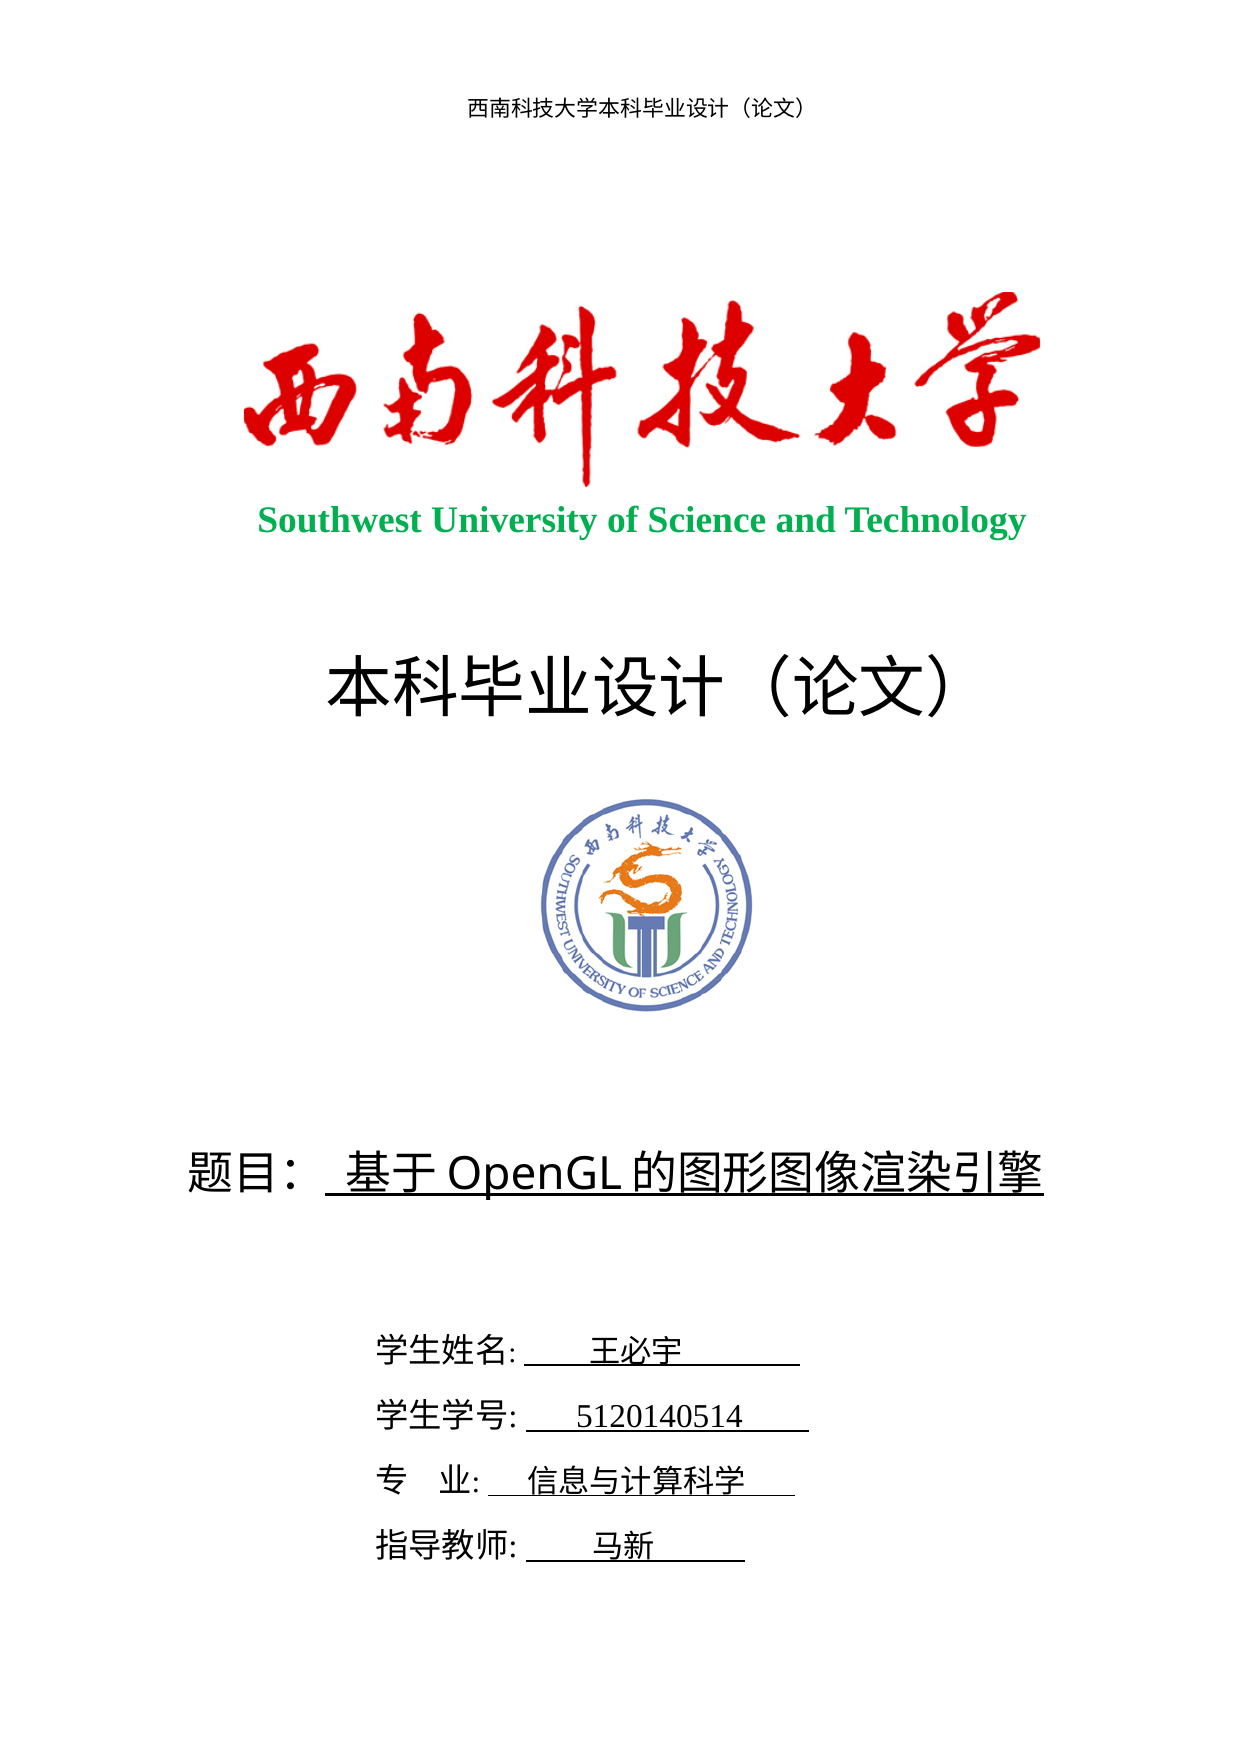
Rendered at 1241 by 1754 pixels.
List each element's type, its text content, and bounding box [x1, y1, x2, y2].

text 本科毕业设计（论文） [187, 633, 1053, 731]
text Southwest University of Science and Technology [187, 487, 1053, 552]
picture [523, 795, 760, 1013]
text 专 业: 信息与计算科学 [187, 1446, 1053, 1511]
text 学生姓名: 王必宇 [187, 1316, 1053, 1381]
text 指导教师: 马新 [187, 1511, 1053, 1576]
text 学生学号: 5120140514 [187, 1381, 1053, 1446]
text 题目： 基于OpenGL的图形图像渲染引擎 [187, 1121, 1053, 1218]
picture [243, 292, 1041, 487]
